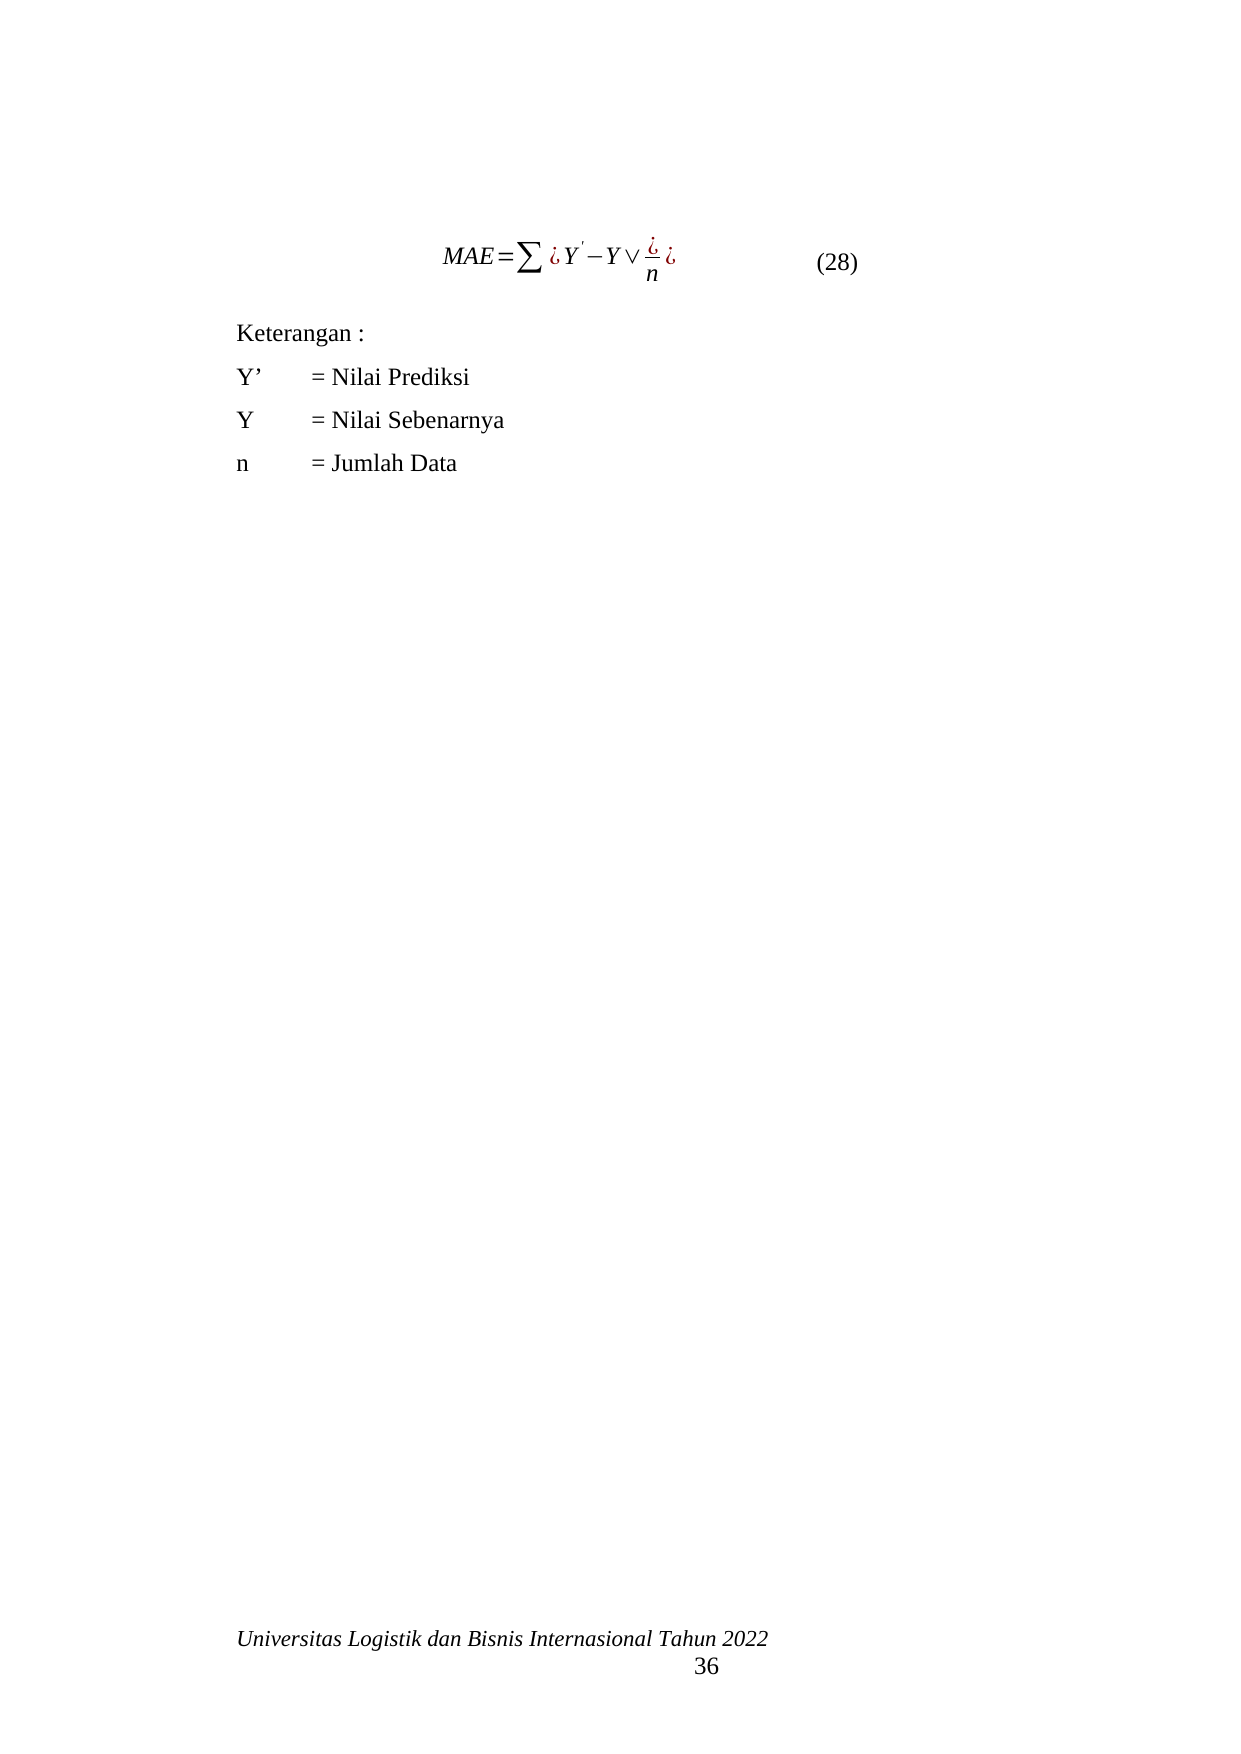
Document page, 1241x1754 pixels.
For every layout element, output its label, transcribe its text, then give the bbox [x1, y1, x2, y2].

text Keterangan : [236, 318, 1063, 347]
text Y = Nilai Sebenarnya [236, 405, 1063, 433]
text Y’ = Nilai Prediksi [236, 362, 1063, 390]
text (28) [236, 236, 1063, 287]
text n = Jumlah Data [236, 448, 1063, 477]
